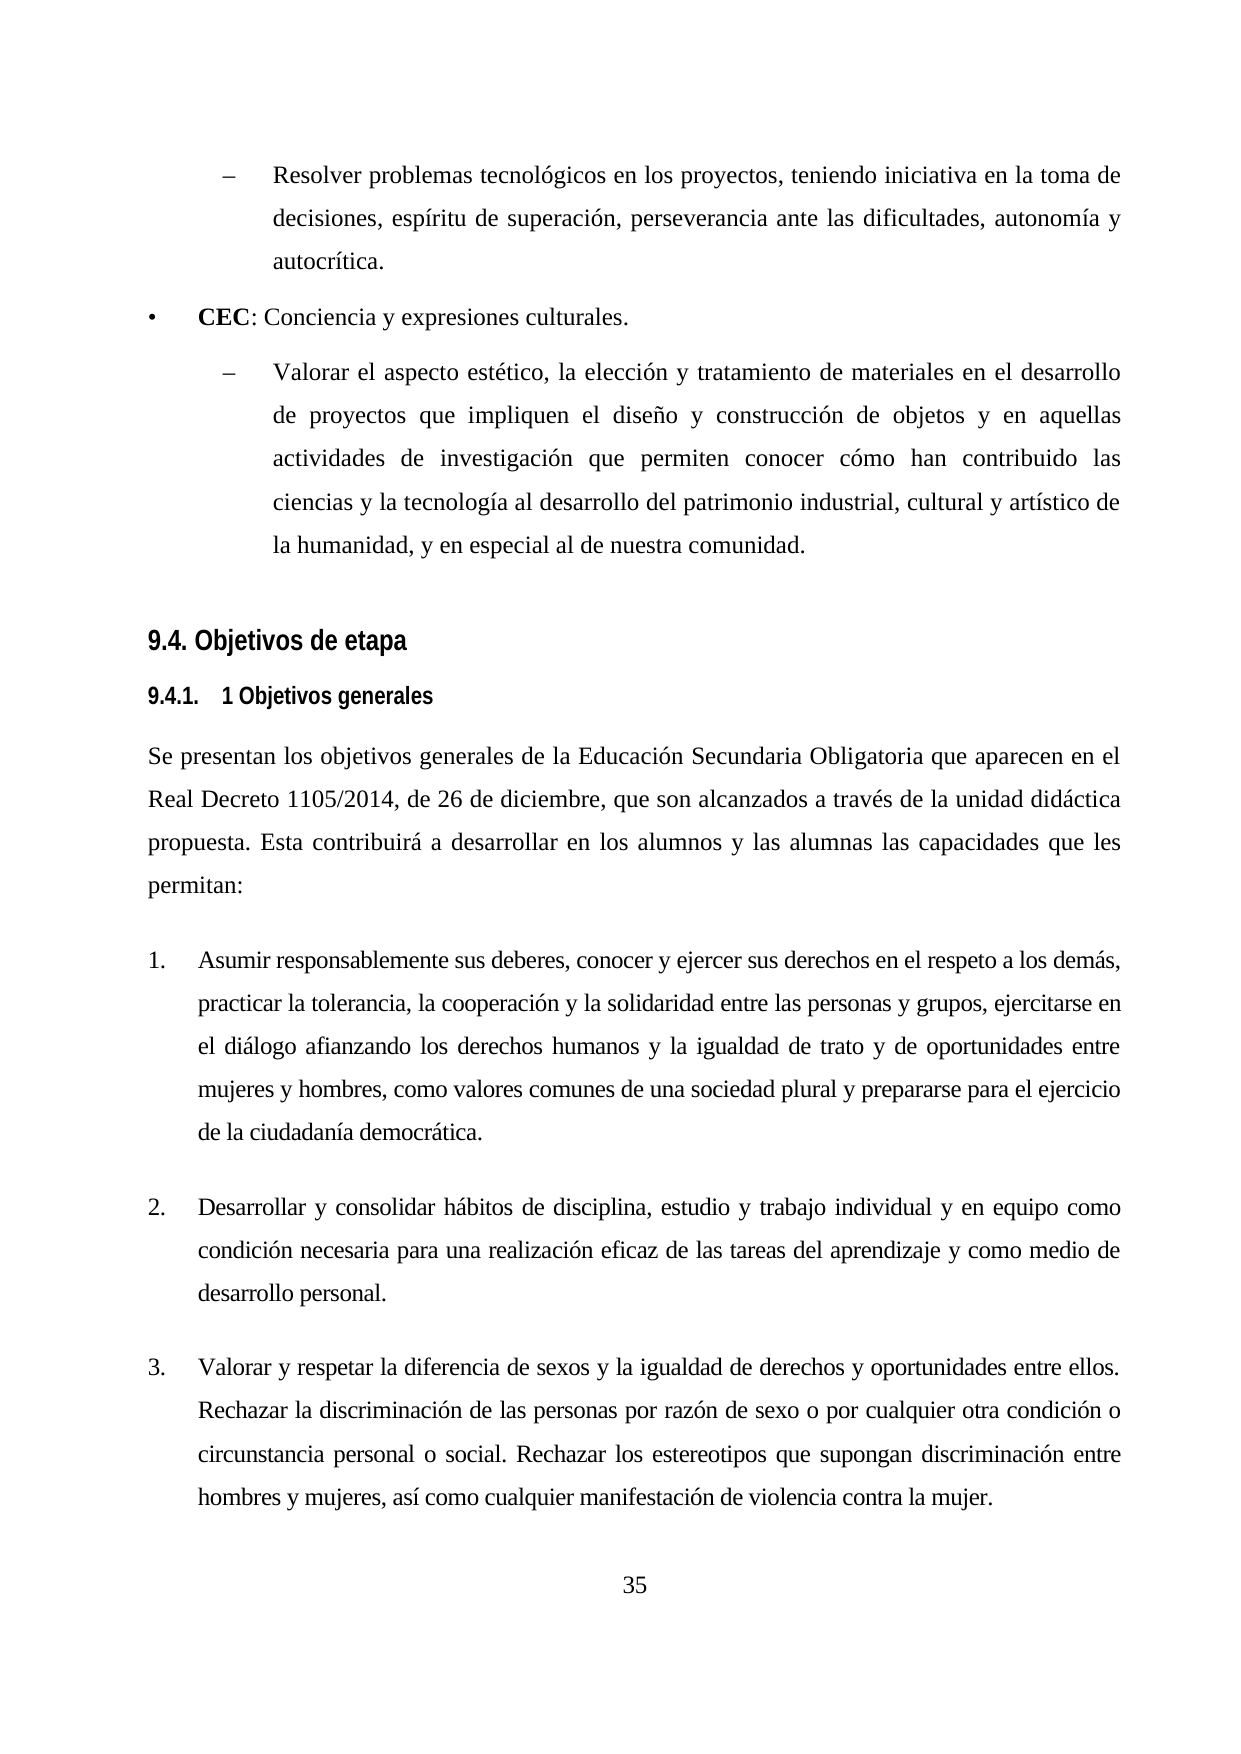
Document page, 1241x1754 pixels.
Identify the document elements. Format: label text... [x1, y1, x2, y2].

list Asumir responsablemente sus deberes, conocer y ejercer sus derechos en el respeto a los demás, practicar la tolerancia, la cooperación y la solidaridad entre las personas y grupos, ejercitarse en el diálogo afianzando los derechos humanos y la igualdad de trato y de oportunidades entre mujeres y hombres, como valores comunes de una sociedad plural y prepararse para el ejercicio de la ciudadanía democrática. [148, 945, 1122, 1146]
list CEC: Conciencia y expresiones culturales. [148, 302, 1122, 330]
subtitle 1 Objetivos generales [148, 681, 1122, 710]
text Se presentan los objetivos generales de la Educación Secundaria Obligatoria que aparecen en el Real Decreto 1105/2014, de 26 de diciembre, que son alcanzados a través de la unidad didáctica propuesta. Esta contribuirá a desarrollar en los alumnos y las alumnas las capacidades que les permitan: [148, 741, 1122, 899]
list Valorar el aspecto estético, la elección y tratamiento de materiales en el desarrollo de proyectos que impliquen el diseño y construcción de objetos y en aquellas actividades de investigación que permiten conocer cómo han contribuido las ciencias y la tecnología al desarrollo del patrimonio industrial, cultural y artístico de la humanidad, y en especial al de nuestra comunidad. [223, 357, 1122, 558]
subtitle Objetivos de etapa [148, 623, 1123, 656]
list Desarrollar y consolidar hábitos de disciplina, estudio y trabajo individual y en equipo como condición necesaria para una realización eficaz de las tareas del aprendizaje y como medio de desarrollo personal. [148, 1192, 1122, 1307]
list Valorar y respetar la diferencia de sexos y la igualdad de derechos y oportunidades entre ellos. Rechazar la discriminación de las personas por razón de sexo o por cualquier otra condición o circunstancia personal o social. Rechazar los estereotipos que supongan discriminación entre hombres y mujeres, así como cualquier manifestación de violencia contra la mujer. [148, 1352, 1122, 1511]
list Resolver problemas tecnológicos en los proyectos, teniendo iniciativa en la toma de decisiones, espíritu de superación, perseverancia ante las dificultades, autonomía y autocrítica. [223, 160, 1122, 275]
